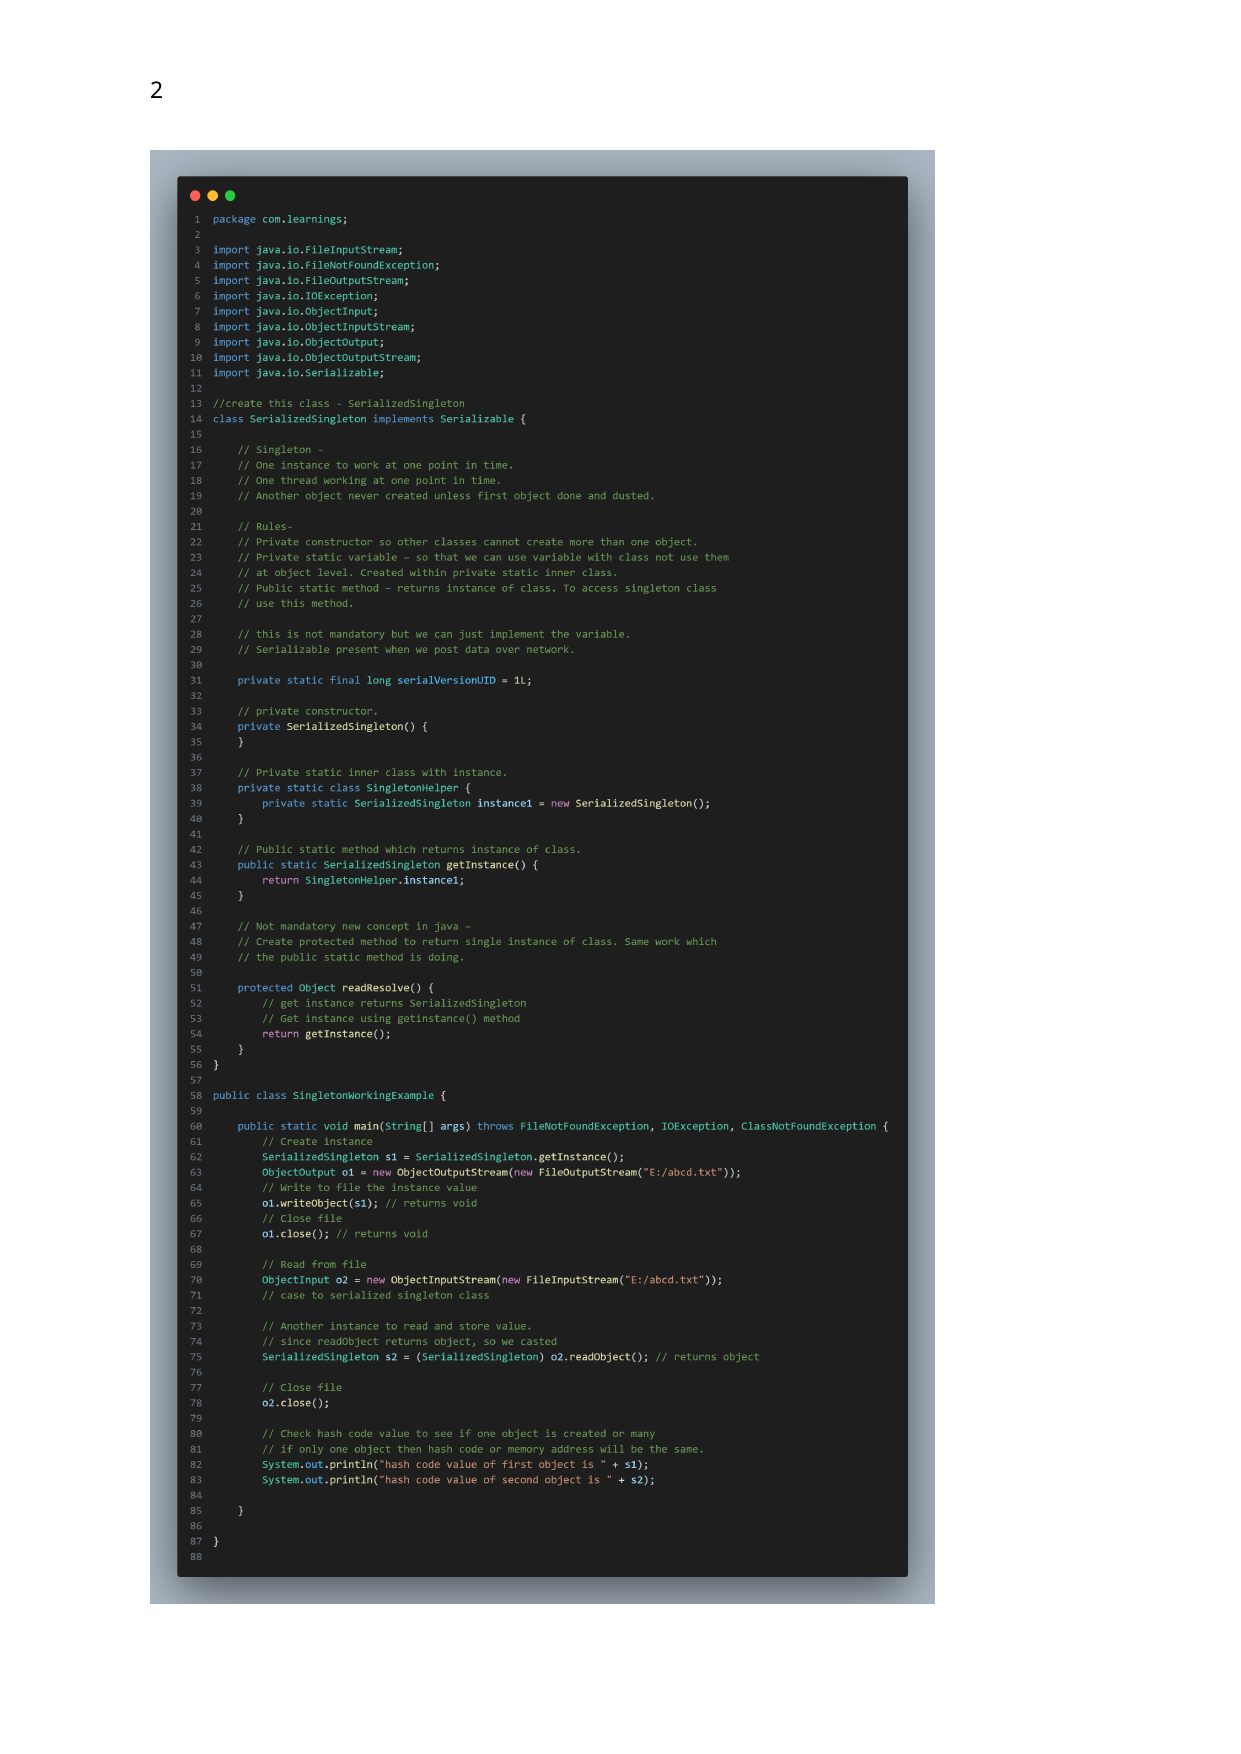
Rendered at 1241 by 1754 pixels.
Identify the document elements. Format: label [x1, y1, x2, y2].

picture [150, 150, 935, 1604]
